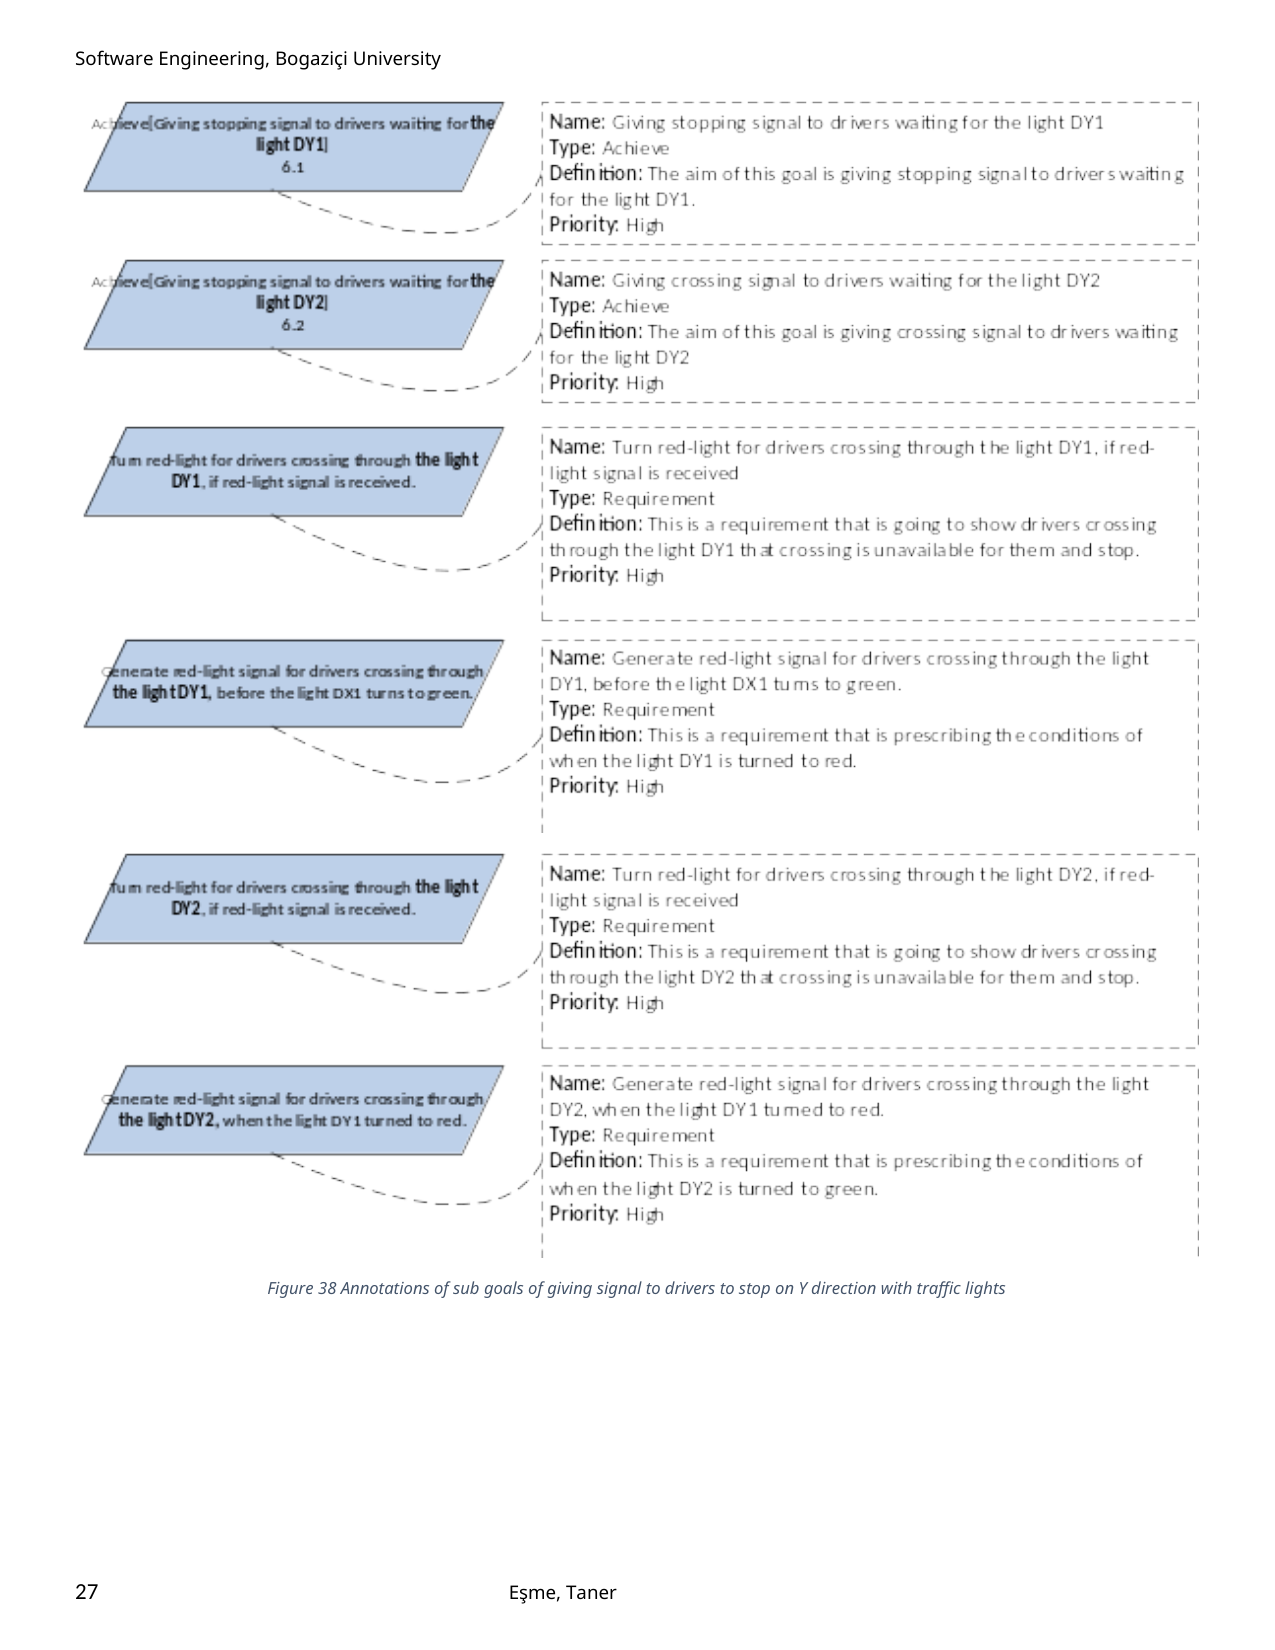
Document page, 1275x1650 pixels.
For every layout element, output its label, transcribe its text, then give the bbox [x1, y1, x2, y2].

text Figure 38 Annotations of sub goals of giving signal to drivers to stop on Y direction with traffic lights [75, 1277, 1200, 1299]
